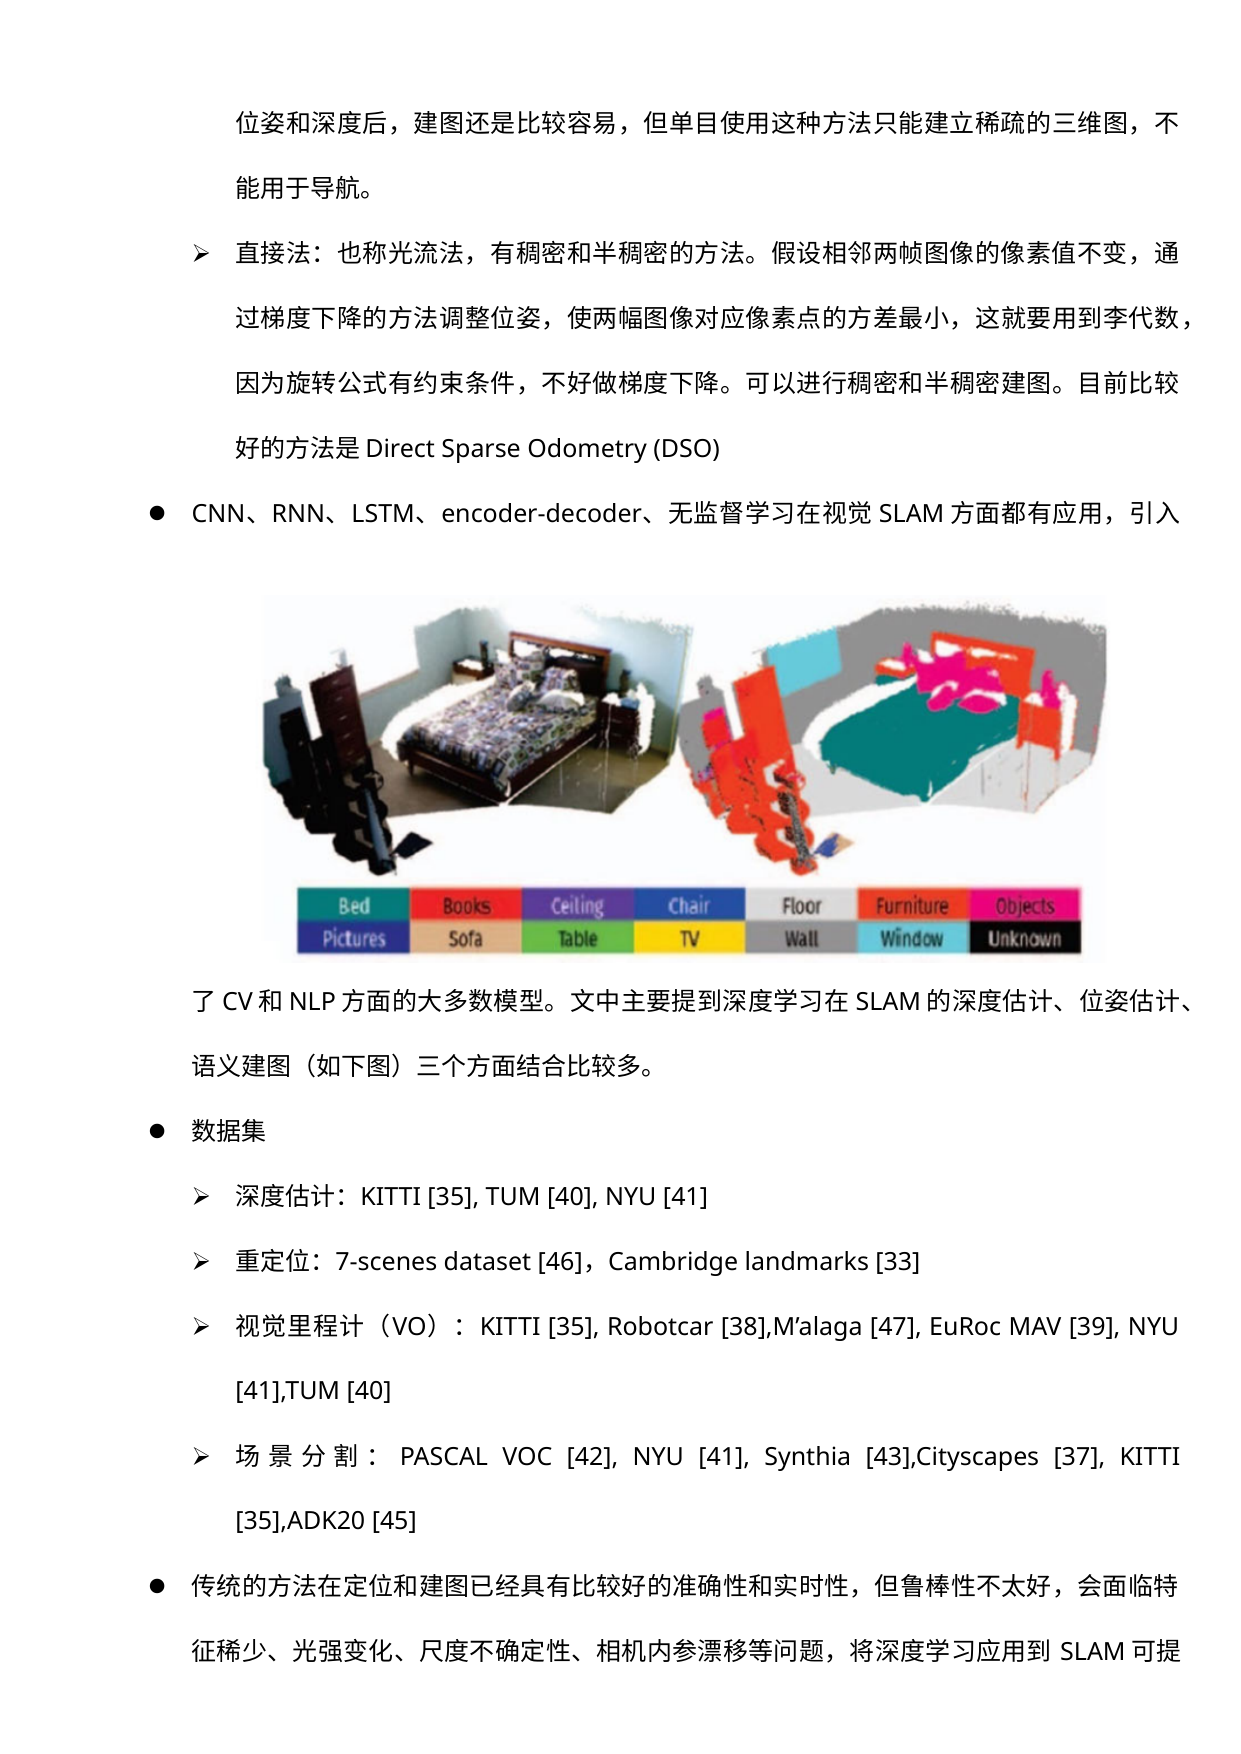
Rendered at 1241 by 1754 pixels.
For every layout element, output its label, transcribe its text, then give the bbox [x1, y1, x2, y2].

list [148, 1552, 1181, 1682]
picture [253, 595, 1116, 963]
list 重定位：7-scenes dataset [46]，Cambridge landmarks [33] [191, 1227, 1181, 1292]
list 直接法：也称光流法，有稠密和半稠密的方法。假设相邻两帧图像的像素值不变，通过梯度下降的方法调整位姿，使两幅图像对应像素点的方差最小，这就要用到李代数，因为旋转公式有约束条件，不好做梯度下降。可以进行稠密和半稠密建图。目前比较好的方法是Direct Sparse Odometry (DSO) [191, 219, 1181, 479]
list 视觉里程计（VO）：KITTI [35], Robotcar [38],M’alaga [47], EuRoc MAV [39], NYU [41],TUM [40] [191, 1292, 1181, 1422]
list 数据集 [148, 1097, 1181, 1162]
list 场景分割：PASCAL VOC [42], NYU [41], Synthia [43],Cityscapes [37], KITTI [35],ADK20 [45] [191, 1422, 1181, 1552]
list 深度估计：KITTI [35], TUM [40], NYU [41] [191, 1162, 1181, 1227]
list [191, 89, 1181, 219]
